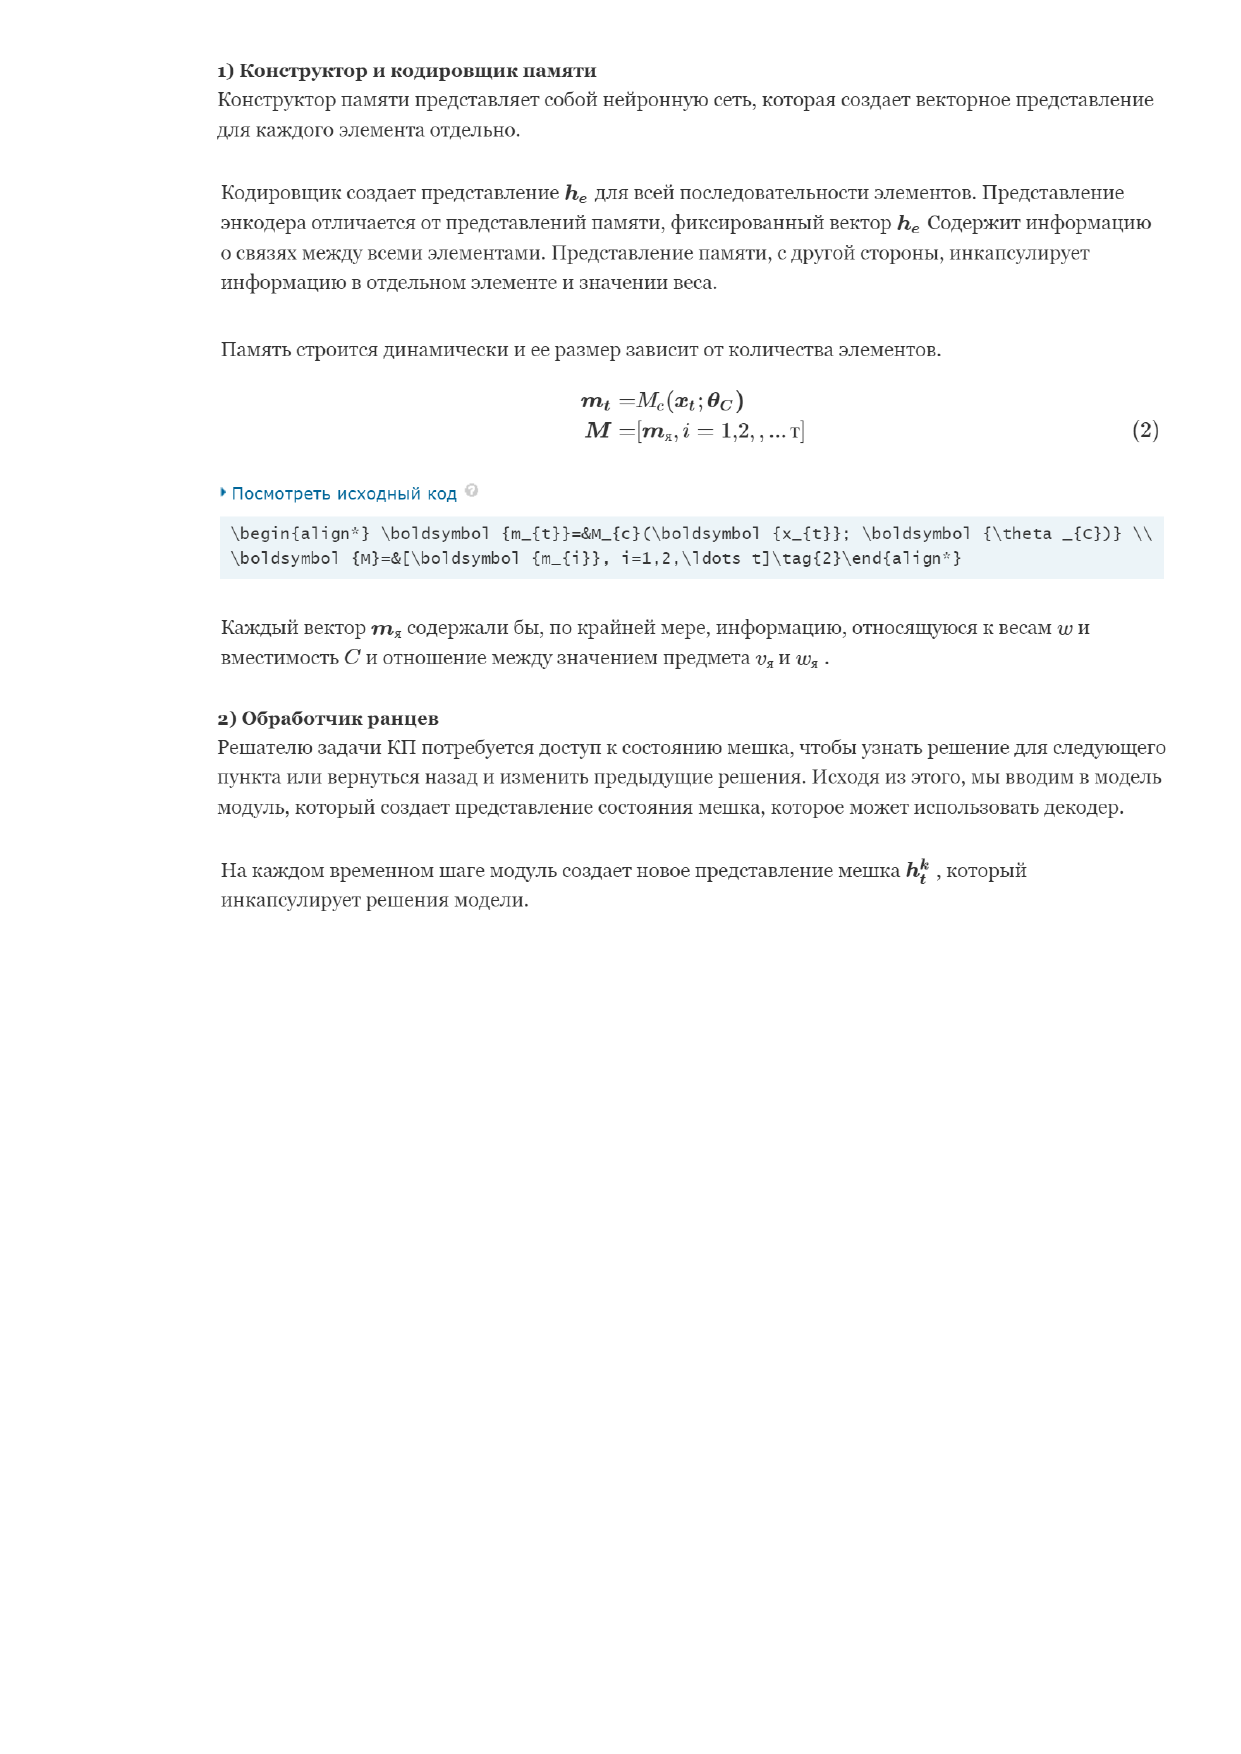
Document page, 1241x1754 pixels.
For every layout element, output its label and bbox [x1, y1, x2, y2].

picture [206, 44, 1182, 941]
